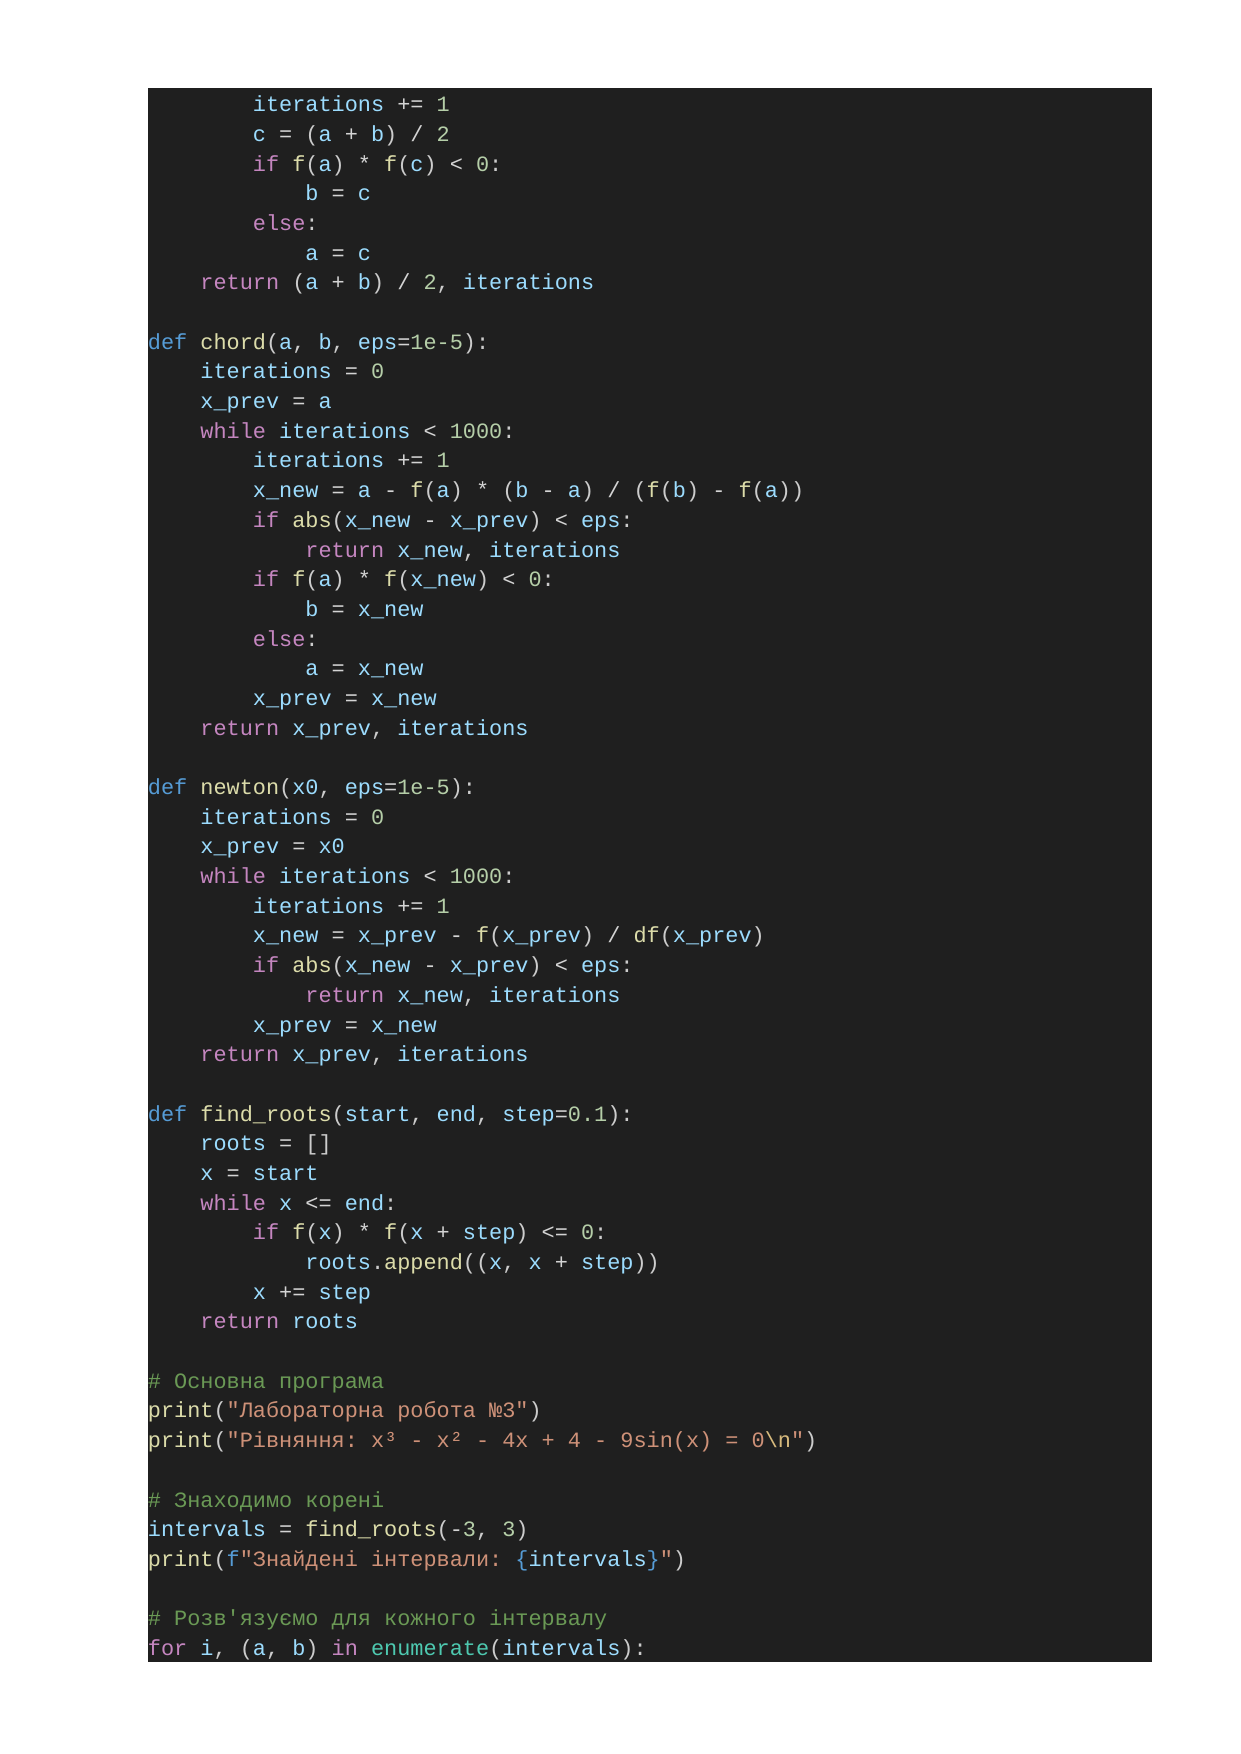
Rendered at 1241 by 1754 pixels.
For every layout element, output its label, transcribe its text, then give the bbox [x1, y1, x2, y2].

text x_prev = a [148, 385, 1152, 415]
text if f(a) * f(x_new) < 0: [148, 563, 1152, 593]
text x += step [148, 1276, 1152, 1306]
text roots = [] [148, 1128, 1152, 1157]
text roots.append((x, x + step)) [148, 1246, 1152, 1276]
text # Знаходимо корені [148, 1484, 1152, 1513]
text if abs(x_new - x_prev) < eps: [148, 949, 1152, 979]
text iterations = 0 [148, 356, 1152, 385]
text print(f"Знайдені інтервали: {intervals}") [148, 1543, 1152, 1573]
text return (a + b) / 2, iterations [148, 267, 1152, 296]
text iterations = 0 [148, 801, 1152, 831]
text print("Рівняння: x³ - x² - 4x + 4 - 9sin(x) = 0\n") [148, 1424, 1152, 1454]
text x_prev = x0 [148, 831, 1152, 860]
text return x_prev, iterations [148, 712, 1152, 742]
text print("Лабораторна робота №3") [148, 1395, 1152, 1424]
text if f(a) * f(c) < 0: [148, 148, 1152, 178]
text while iterations < 1000: [148, 860, 1152, 890]
text b = x_new [148, 593, 1152, 623]
text x_new = a - f(a) * (b - a) / (f(b) - f(a)) [148, 474, 1152, 504]
text return x_new, iterations [148, 979, 1152, 1009]
text x = start [148, 1157, 1152, 1187]
text iterations += 1 [148, 445, 1152, 474]
text iterations += 1 [148, 88, 1152, 118]
text while x <= end: [148, 1187, 1152, 1217]
text else: [148, 623, 1152, 653]
text x_new = x_prev - f(x_prev) / df(x_prev) [148, 920, 1152, 949]
text return x_new, iterations [148, 534, 1152, 563]
text if f(x) * f(x + step) <= 0: [148, 1217, 1152, 1246]
text return x_prev, iterations [148, 1038, 1152, 1068]
text a = x_new [148, 653, 1152, 682]
text iterations += 1 [148, 890, 1152, 920]
text else: [148, 207, 1152, 237]
text x_prev = x_new [148, 1009, 1152, 1038]
text # Основна програма [148, 1365, 1152, 1395]
text def newton(x0, eps=1e-5): [148, 771, 1152, 801]
text if abs(x_new - x_prev) < eps: [148, 504, 1152, 534]
text # Розв'язуємо для кожного інтервалу [148, 1603, 1152, 1632]
text x_prev = x_new [148, 682, 1152, 712]
text def find_roots(start, end, step=0.1): [148, 1098, 1152, 1128]
text a = c [148, 237, 1152, 267]
text return roots [148, 1306, 1152, 1335]
text intervals = find_roots(-3, 3) [148, 1513, 1152, 1543]
text for i, (a, b) in enumerate(intervals): [148, 1632, 1152, 1662]
text b = c [148, 178, 1152, 207]
text def chord(a, b, eps=1e-5): [148, 326, 1152, 356]
text while iterations < 1000: [148, 415, 1152, 445]
text c = (a + b) / 2 [148, 118, 1152, 148]
